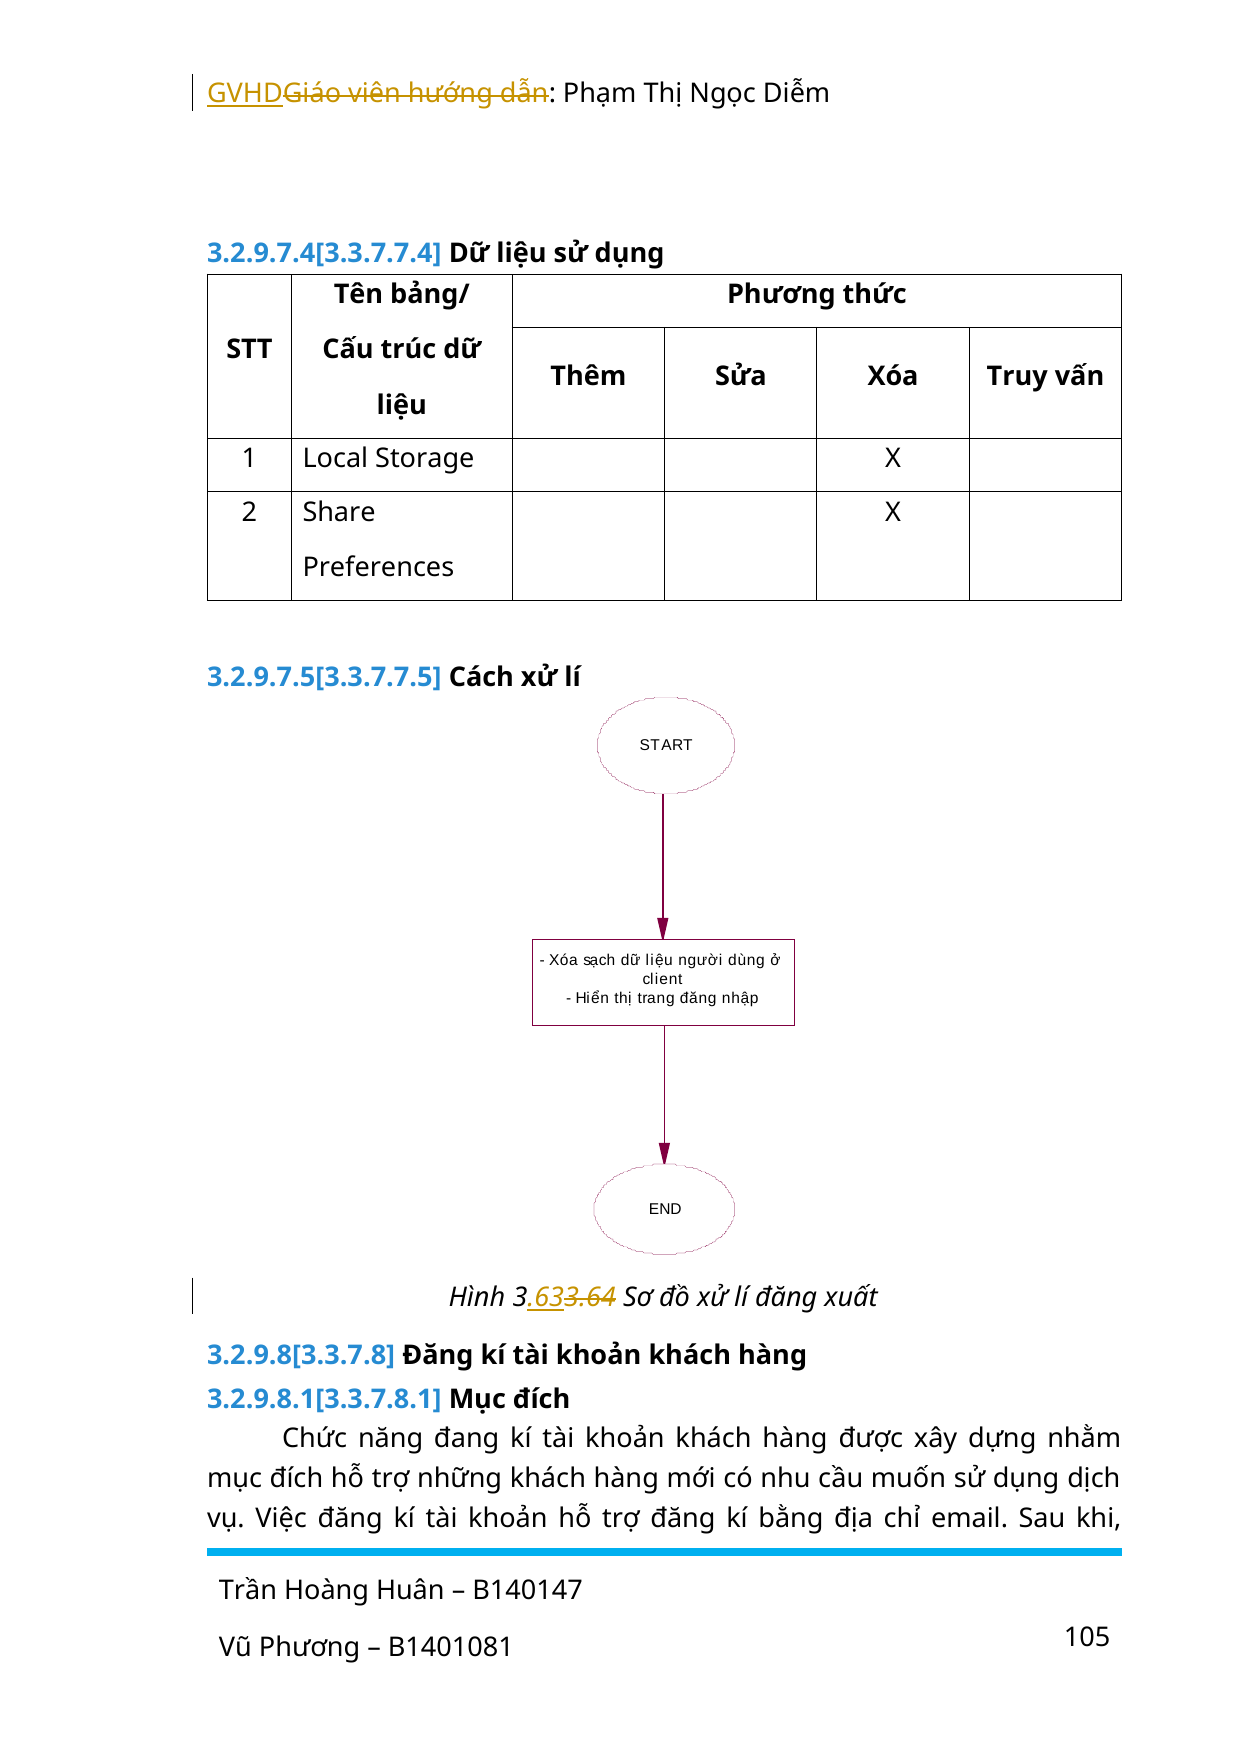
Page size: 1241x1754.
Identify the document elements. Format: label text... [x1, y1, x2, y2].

table_cell [513, 439, 664, 491]
table_cell Truy vấn [970, 328, 1121, 437]
table_cell Thêm [513, 328, 664, 437]
table_cell [970, 492, 1121, 600]
table_cell Xóa [817, 328, 969, 437]
table_header Phương thức [513, 275, 1121, 327]
table_cell [513, 492, 664, 600]
table_cell 1 [208, 439, 291, 491]
table_cell 2 [208, 492, 291, 600]
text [207, 1419, 1122, 1535]
subtitle Mục đích [207, 1379, 1122, 1416]
subtitle Đăng kí tài khoản khách hàng [207, 1335, 1122, 1372]
text Hình 3 Sơ đồ xử lí đăng xuất [207, 1277, 1122, 1314]
subtitle Cách xử lí [207, 657, 1122, 694]
subtitle Dữ liệu sử dụng [207, 234, 1122, 271]
table_cell [665, 439, 816, 491]
table_cell Sửa [665, 328, 816, 437]
table_cell Local Storage [292, 439, 512, 491]
table_cell X [817, 492, 969, 600]
table_cell Share Preferences [292, 492, 512, 600]
table_cell X [817, 439, 969, 491]
table_cell [970, 439, 1121, 491]
table_header Tên bảng/ Cấu trúc dữ liệu [292, 275, 512, 437]
table_header STT [208, 275, 291, 437]
table_cell [665, 492, 816, 600]
